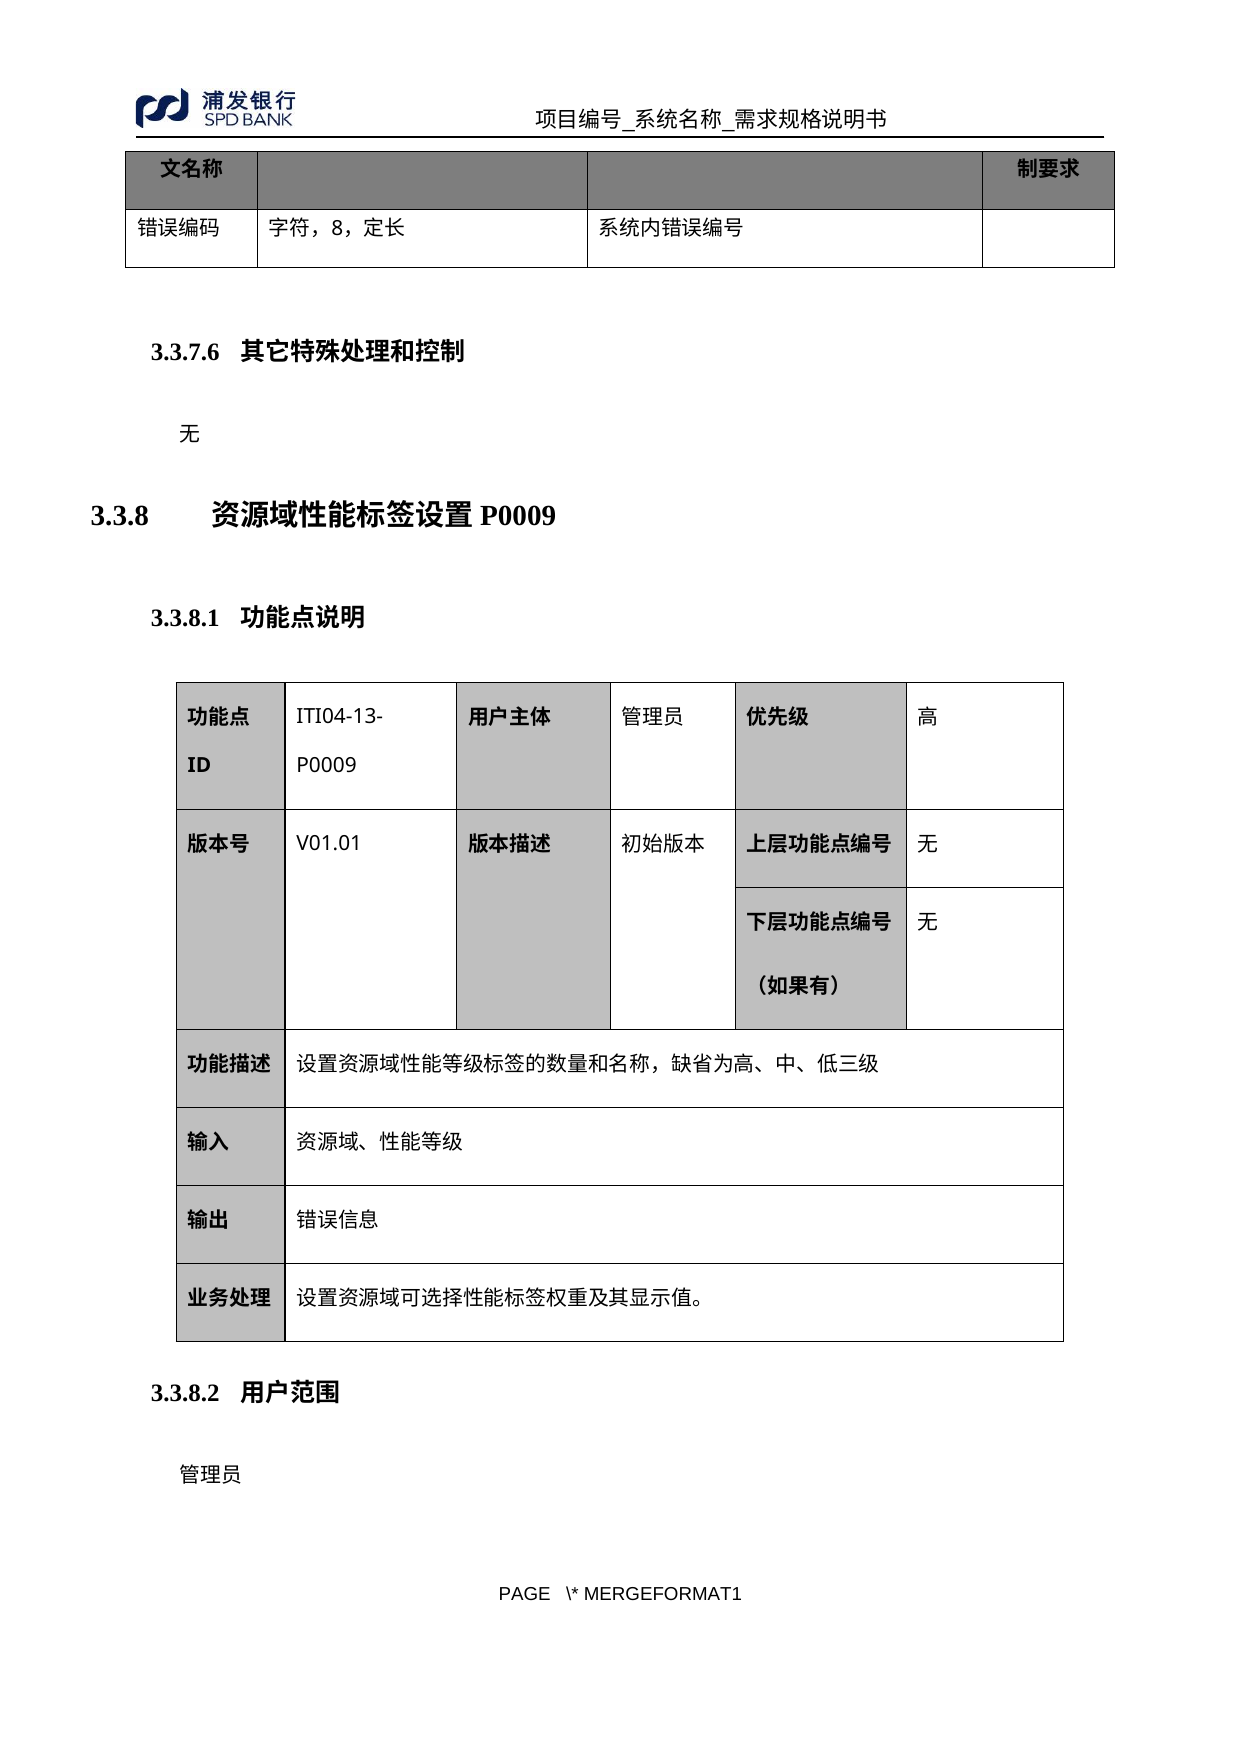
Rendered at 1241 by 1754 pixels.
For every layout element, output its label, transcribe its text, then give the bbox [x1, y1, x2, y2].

table_header 优先级 [736, 683, 906, 809]
table_header 数据项 中文名称 [126, 152, 257, 209]
table_cell 输出 [177, 1186, 284, 1263]
table_cell 无 [907, 888, 1063, 1029]
subtitle 功能点说明 [151, 583, 1104, 648]
subtitle 其它特殊处理和控制 [151, 317, 1104, 382]
subtitle 用户范围 [151, 1358, 1104, 1423]
text 无 [136, 416, 1104, 449]
table_cell 系统内错误编号 [588, 210, 982, 267]
text 管理员 [136, 1457, 1104, 1490]
table_cell 无 [907, 810, 1063, 887]
table_cell 错误编码 [126, 210, 257, 267]
table_cell 版本号 [177, 810, 284, 1029]
table_cell 业务处理 [177, 1264, 284, 1341]
table_cell 错误信息 [286, 1186, 1063, 1263]
table_cell 设置资源域可选择性能标签权重及其显示值。 [286, 1264, 1063, 1341]
table_header 功能点ID [177, 683, 284, 809]
table_header 类型/长度/精度 [258, 152, 587, 209]
table_cell 功能描述 [177, 1030, 284, 1107]
table_header 业务含义 [588, 152, 982, 209]
table_cell V01.01 [286, 810, 456, 1029]
table_cell 输入 [177, 1108, 284, 1185]
table_cell 初始版本 [611, 810, 735, 1029]
table_cell [983, 210, 1114, 267]
table_cell 资源域、性能等级 [286, 1108, 1063, 1185]
table_cell 下层功能点编号 （如果有） [736, 888, 906, 1029]
table_cell 设置资源域性能等级标签的数量和名称，缺省为高、中、低三级 [286, 1030, 1063, 1107]
subtitle 资源域性能标签设置 P0009 [90, 480, 1104, 545]
table_header 用户主体 [457, 683, 610, 809]
table_cell 字符，8，定长 [258, 210, 587, 267]
table_header ITI04-13- P0009 [286, 683, 456, 809]
table_header 数据质量控制要求 [983, 152, 1114, 209]
table_header 高 [907, 683, 1063, 809]
table_cell 上层功能点编号 [736, 810, 906, 887]
picture [135, 88, 296, 128]
table_cell 版本描述 [457, 810, 610, 1029]
table_header 管理员 [611, 683, 735, 809]
